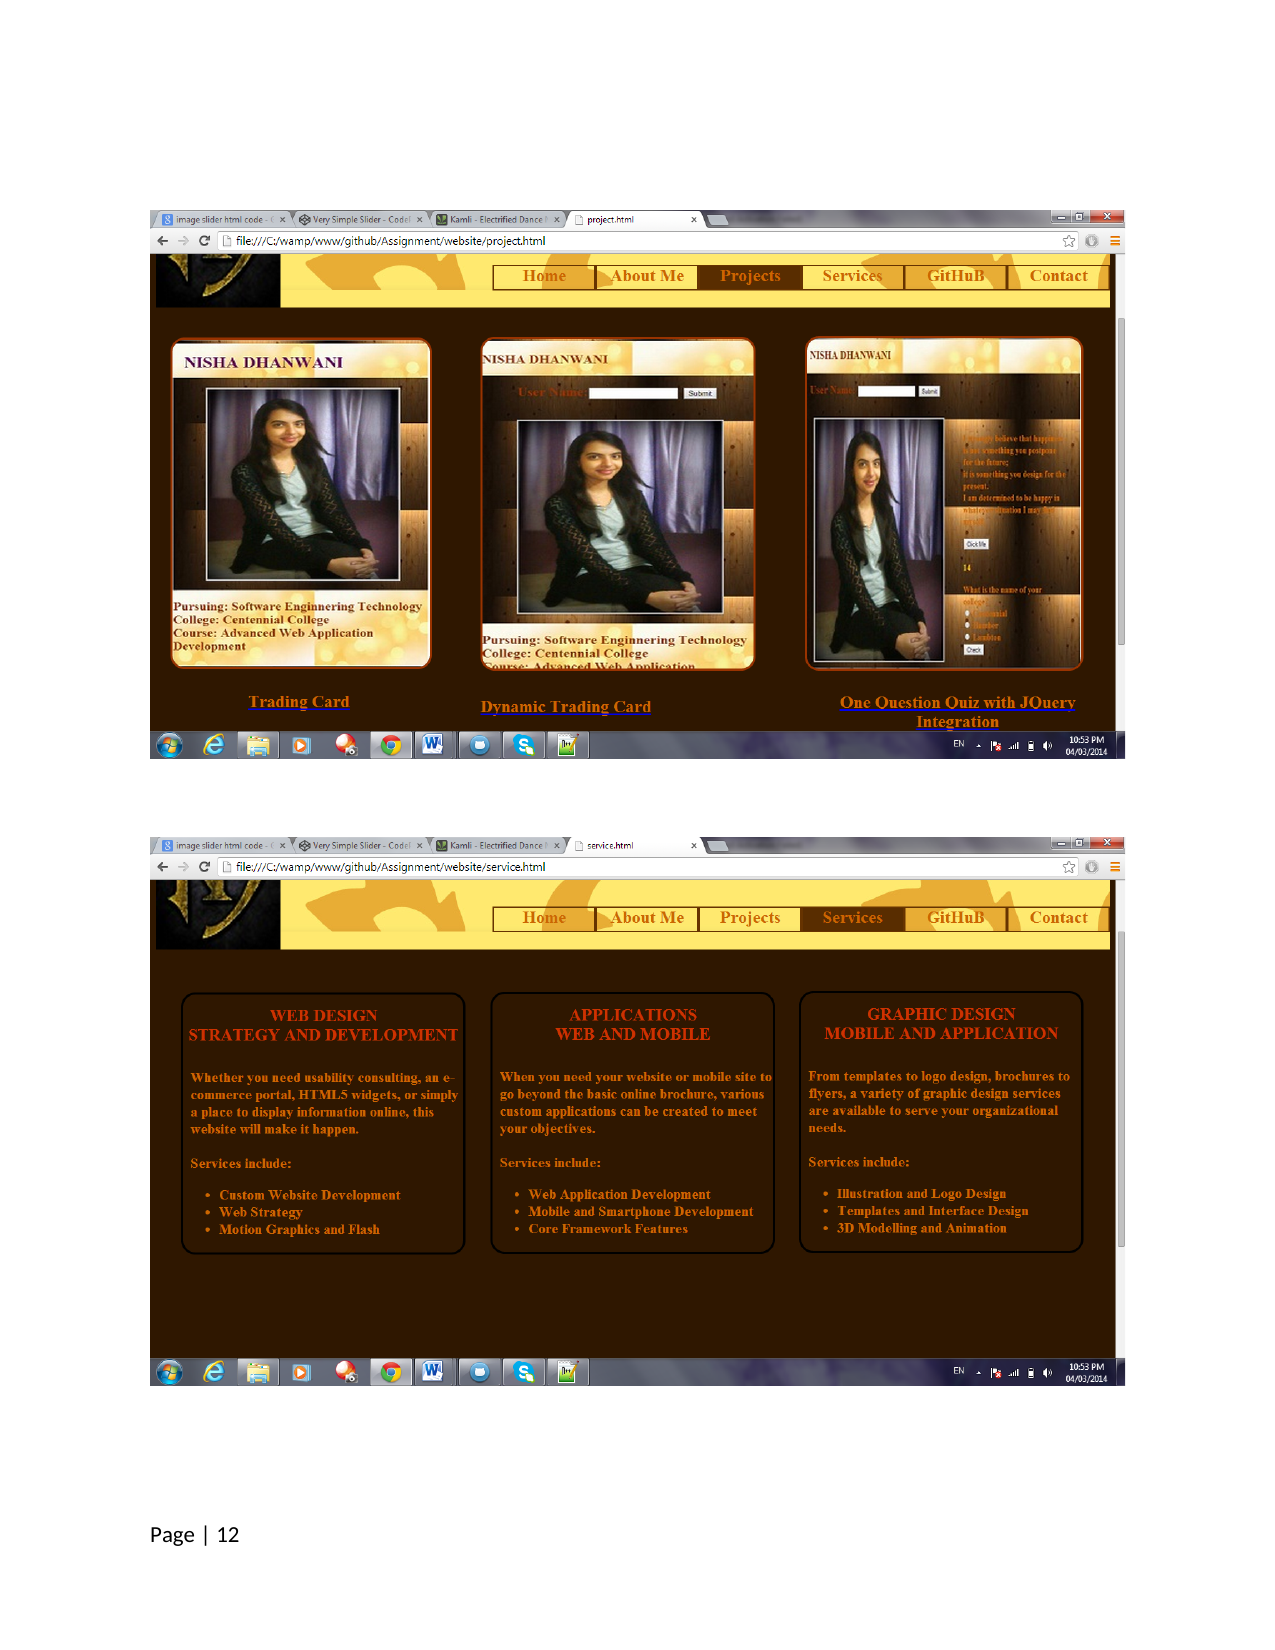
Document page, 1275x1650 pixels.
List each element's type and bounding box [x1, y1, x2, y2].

picture [150, 210, 1125, 759]
picture [150, 837, 1125, 1386]
